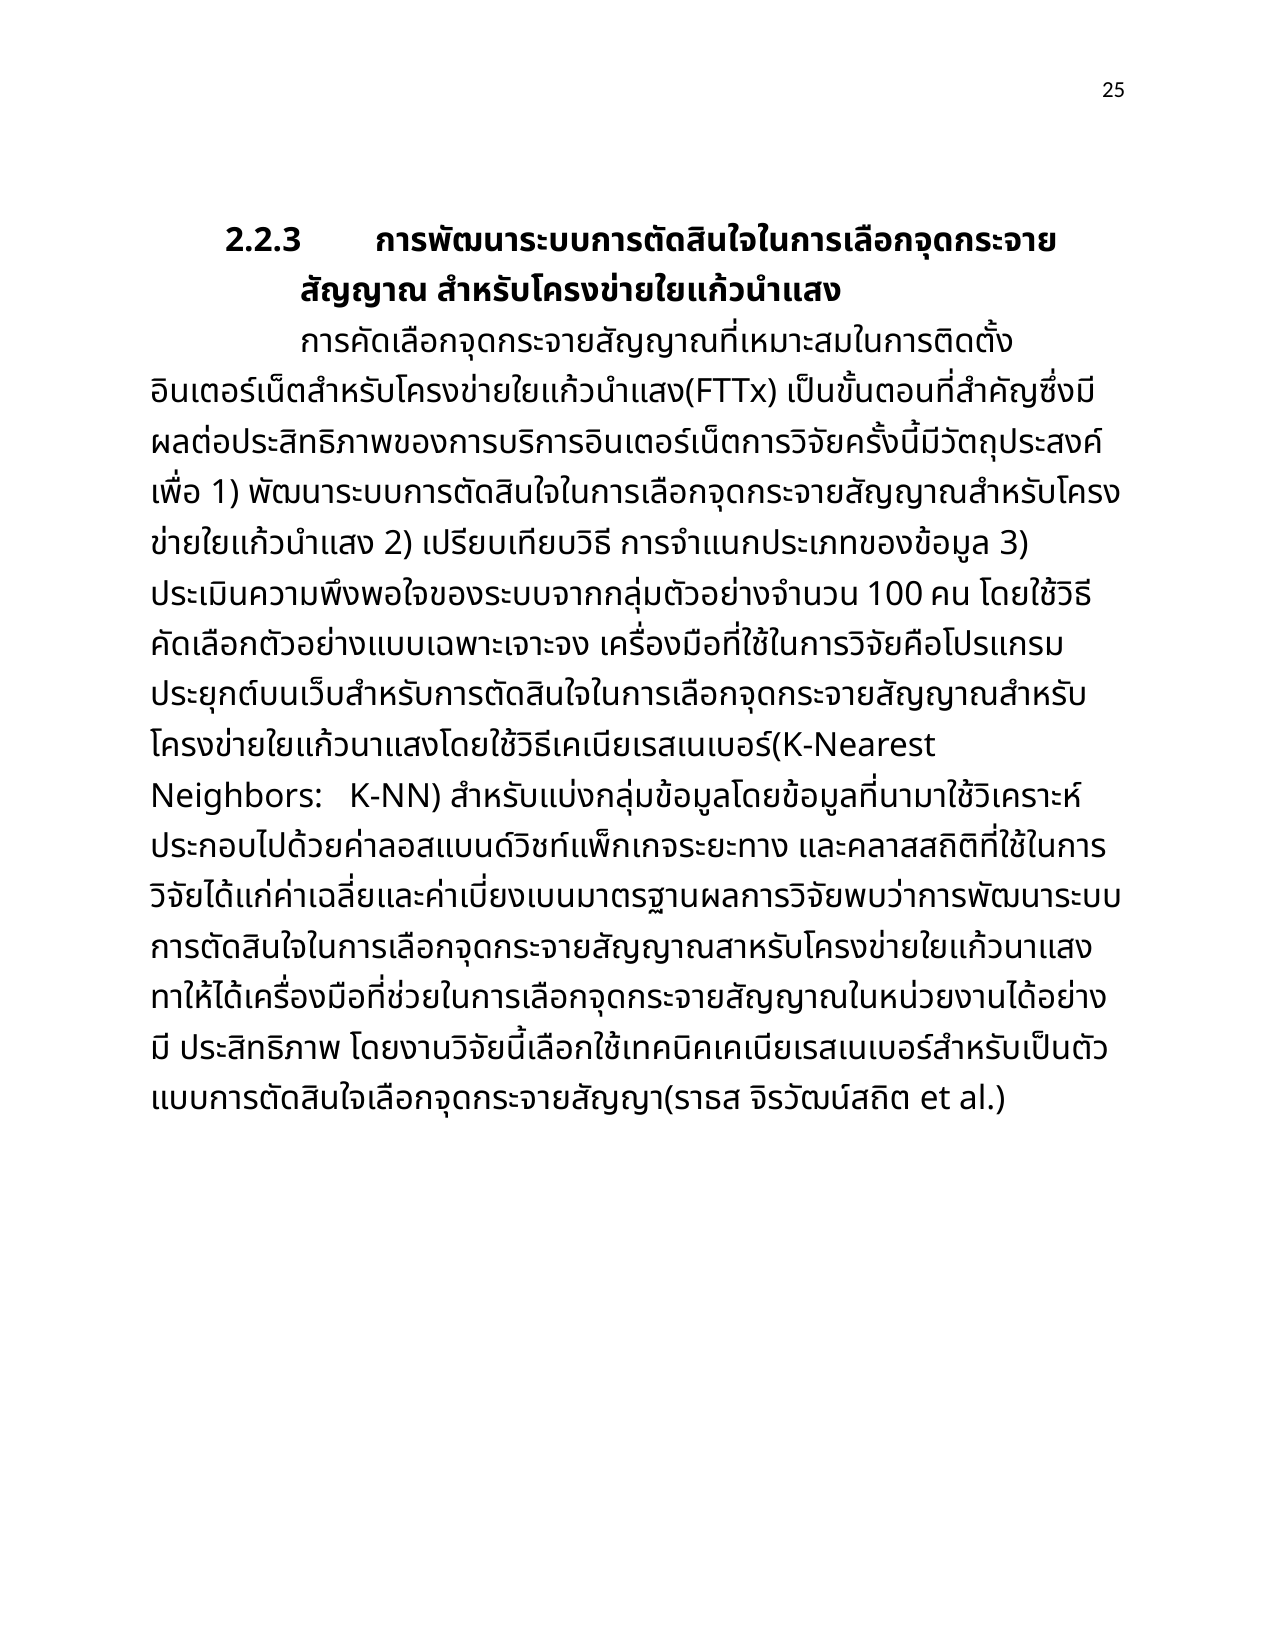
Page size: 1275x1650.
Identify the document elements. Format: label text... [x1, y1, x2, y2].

text การคัดเลือกจุดกระจายสัญญาณที่เหมาะสมในการติดตั้งอินเตอร์เน็ตสำหรับโครงข่ายใยแก้วนำแสง(FTTx) เป็นขั้นตอนที่สำคัญซึ่งมีผลต่อประสิทธิภาพของการบริการอินเตอร์เน็ตการวิจัยครั้งนี้มีวัตถุประสงค์เพื่อ 1) พัฒนาระบบการตัดสินใจในการเลือกจุดกระจายสัญญาณสำหรับโครงข่ายใยแก้วนำแสง 2) เปรียบเทียบวิธี การจำแนกประเภทของข้อมูล 3) ประเมินความพึงพอใจของระบบจากกลุ่มตัวอย่างจำนวน100คน โดยใช้วิธีคัดเลือกตัวอย่างแบบเฉพาะเจาะจง เครื่องมือที่ใช้ในการวิจัยคือโปรแกรมประยุกต์บนเว็บสำหรับการตัดสินใจในการเลือกจุดกระจายสัญญาณสำหรับโครงข่ายใยแก้วนาแสงโดยใช้วิธีเคเนียเรสเนเบอร์(K-Nearest Neighbors: K-NN) สำหรับแบ่งกลุ่มข้อมูลโดยข้อมูลที่นามาใช้วิเคราะห์ประกอบไปด้วยค่าลอสแบนด์วิชท์แพ็กเกจระยะทาง และคลาสสถิติที่ใช้ในการวิจัยได้แก่ค่าเฉลี่ยและค่าเบี่ยงเบนมาตรฐานผลการวิจัยพบว่าการพัฒนาระบบการตัดสินใจในการเลือกจุดกระจายสัญญาณสาหรับโครงข่ายใยแก้วนาแสงทาให้ได้เครื่องมือที่ช่วยในการเลือกจุดกระจายสัญญาณในหน่วยงานได้อย่างมี ประสิทธิภาพ โดยงานวิจัยนี้เลือกใช้เทคนิคเคเนียเรสเนเบอร์สำหรับเป็นตัวแบบการตัดสินใจเลือกจุดกระจายสัญญา(ราธส จิรวัฒน์สถิต et al.) [150, 317, 1125, 1125]
list การพัฒนาระบบการตัดสินใจในการเลือกจุดกระจายสัญญาณ สำหรับโครงข่ายใยแก้วนำแสง [225, 216, 1125, 317]
